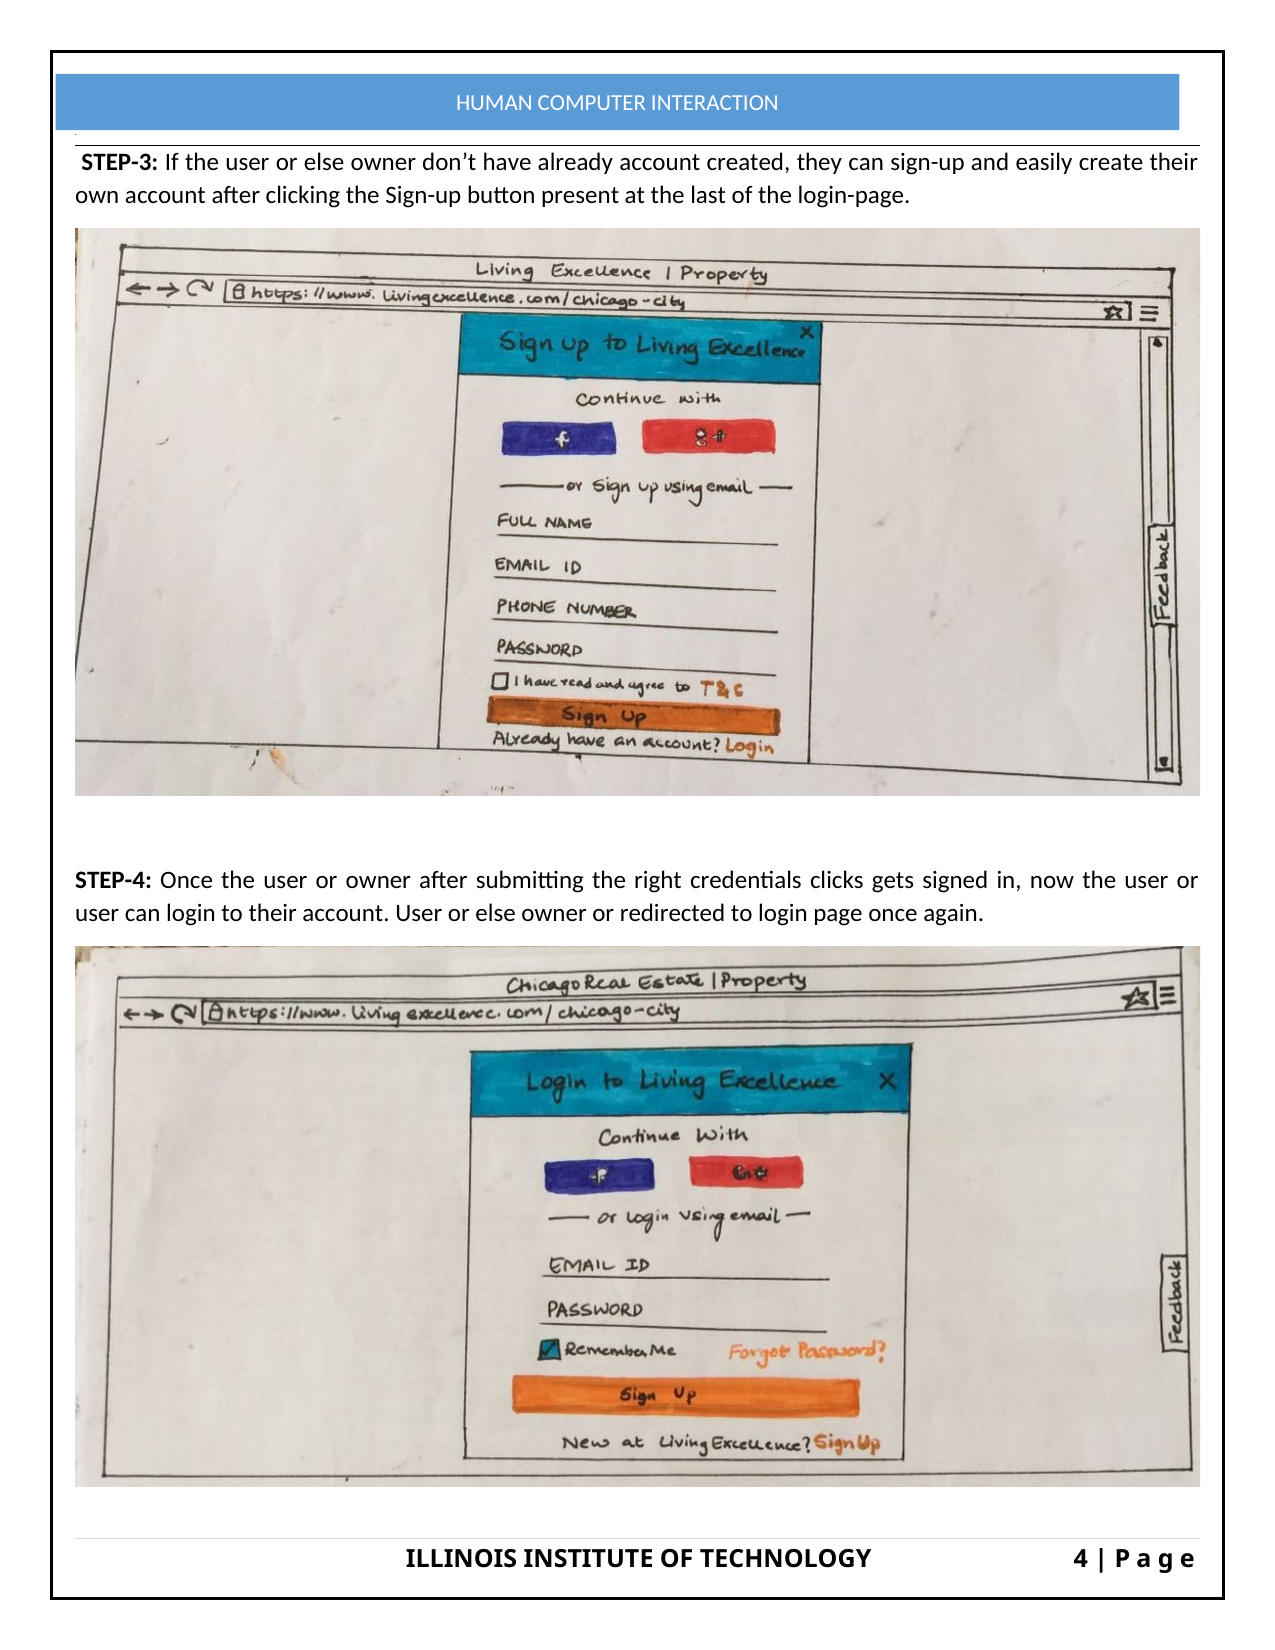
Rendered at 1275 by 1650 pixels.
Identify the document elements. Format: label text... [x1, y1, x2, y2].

text STEP-3: If the user or else owner don’t have already account created, they can sign-up and easily create their own account after clicking the Sign-up button present at the last of the login-page. [75, 146, 1200, 210]
text STEP-4: Once the user or owner after submitting the right credentials clicks gets signed in, now the user or user can login to their account. User or else owner or redirected to login page once again. [75, 864, 1200, 928]
